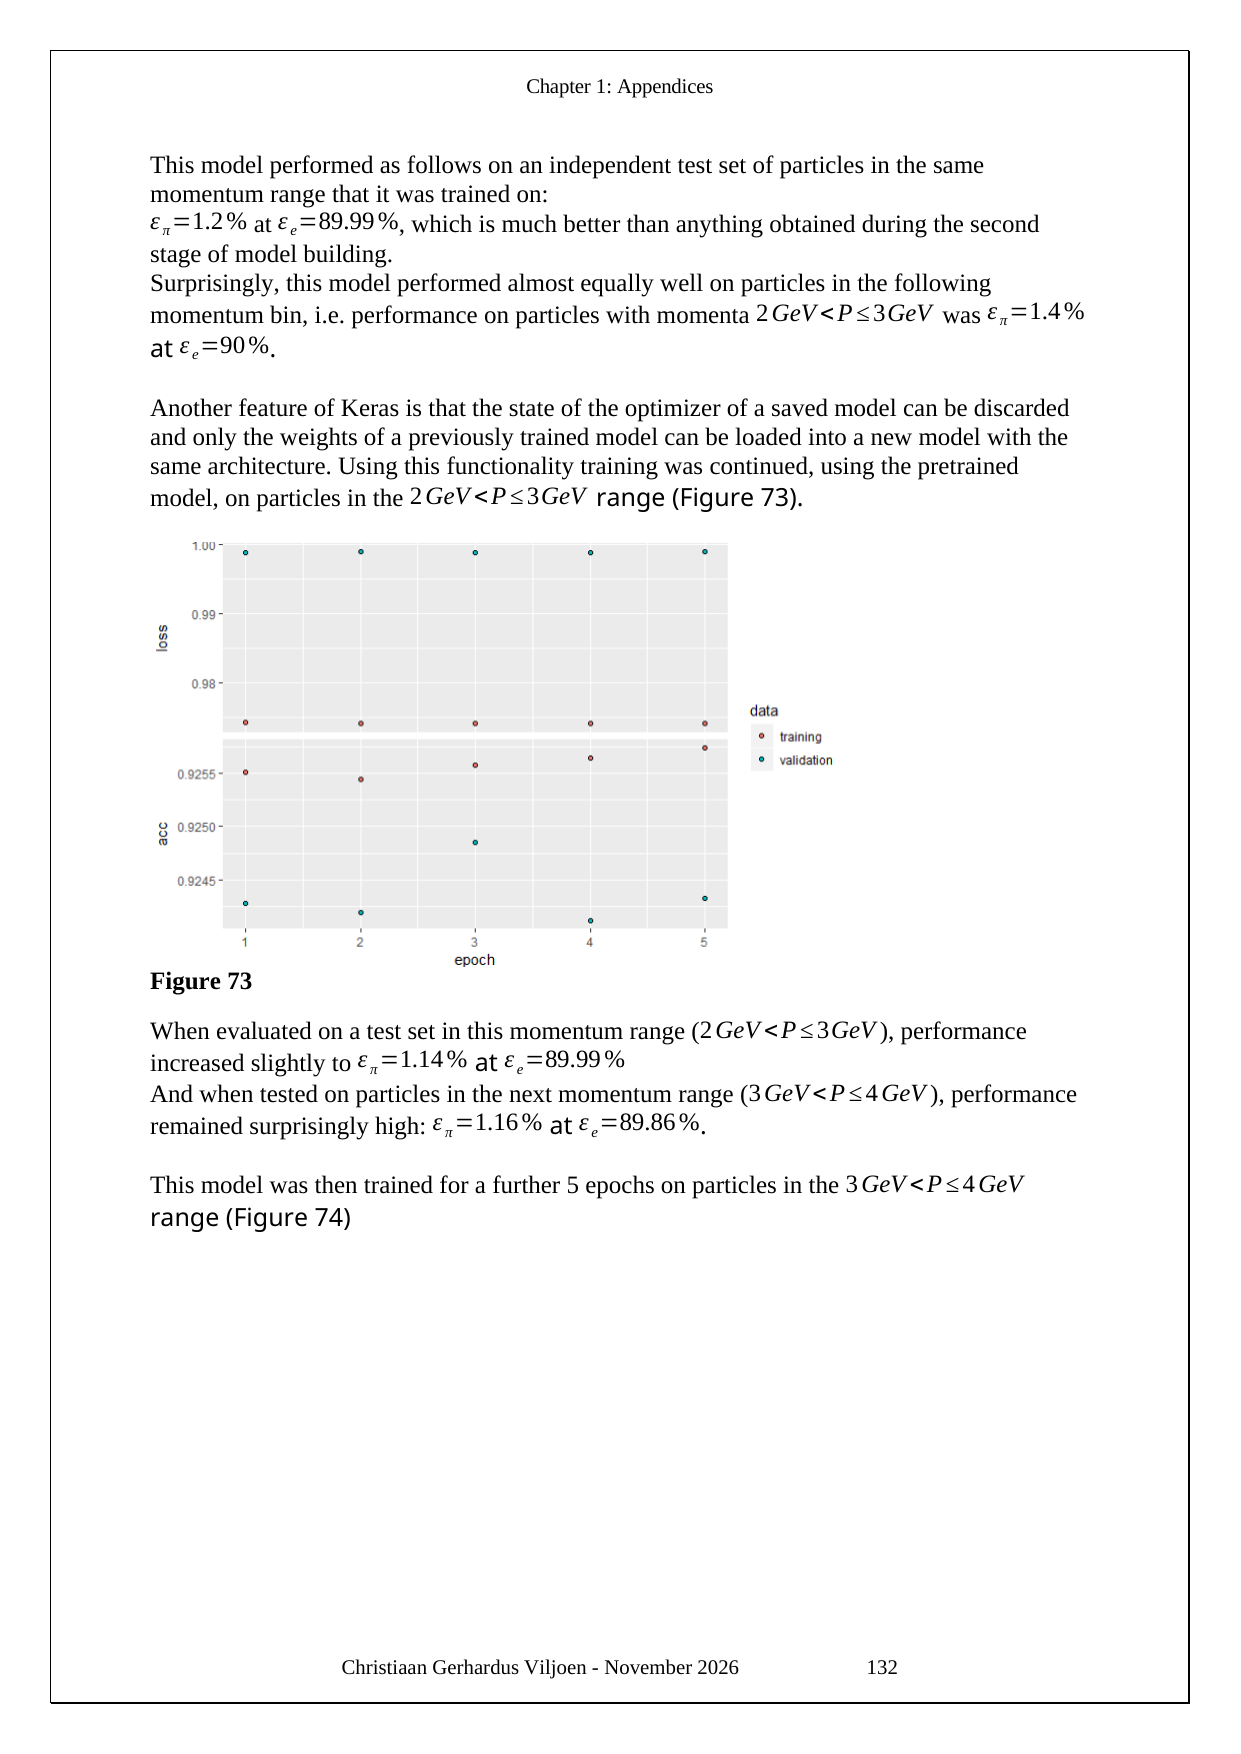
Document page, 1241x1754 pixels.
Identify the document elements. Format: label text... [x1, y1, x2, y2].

text Surprisingly, this model performed almost equally well on particles in the following momentum bin, i.e. performance on particles with momenta was at . [150, 268, 1089, 364]
text at , which is much better than anything obtained during the second stage of model building. [150, 207, 1089, 268]
text When evaluated on a test set in this momentum range (), performance increased slightly to at [150, 1016, 1089, 1079]
text This model performed as follows on an independent test set of particles in the same momentum range that it was trained on: [150, 150, 1089, 207]
text And when tested on particles in the next momentum range (), performance remained surprisingly high: at . [150, 1079, 1089, 1142]
picture [150, 542, 837, 967]
